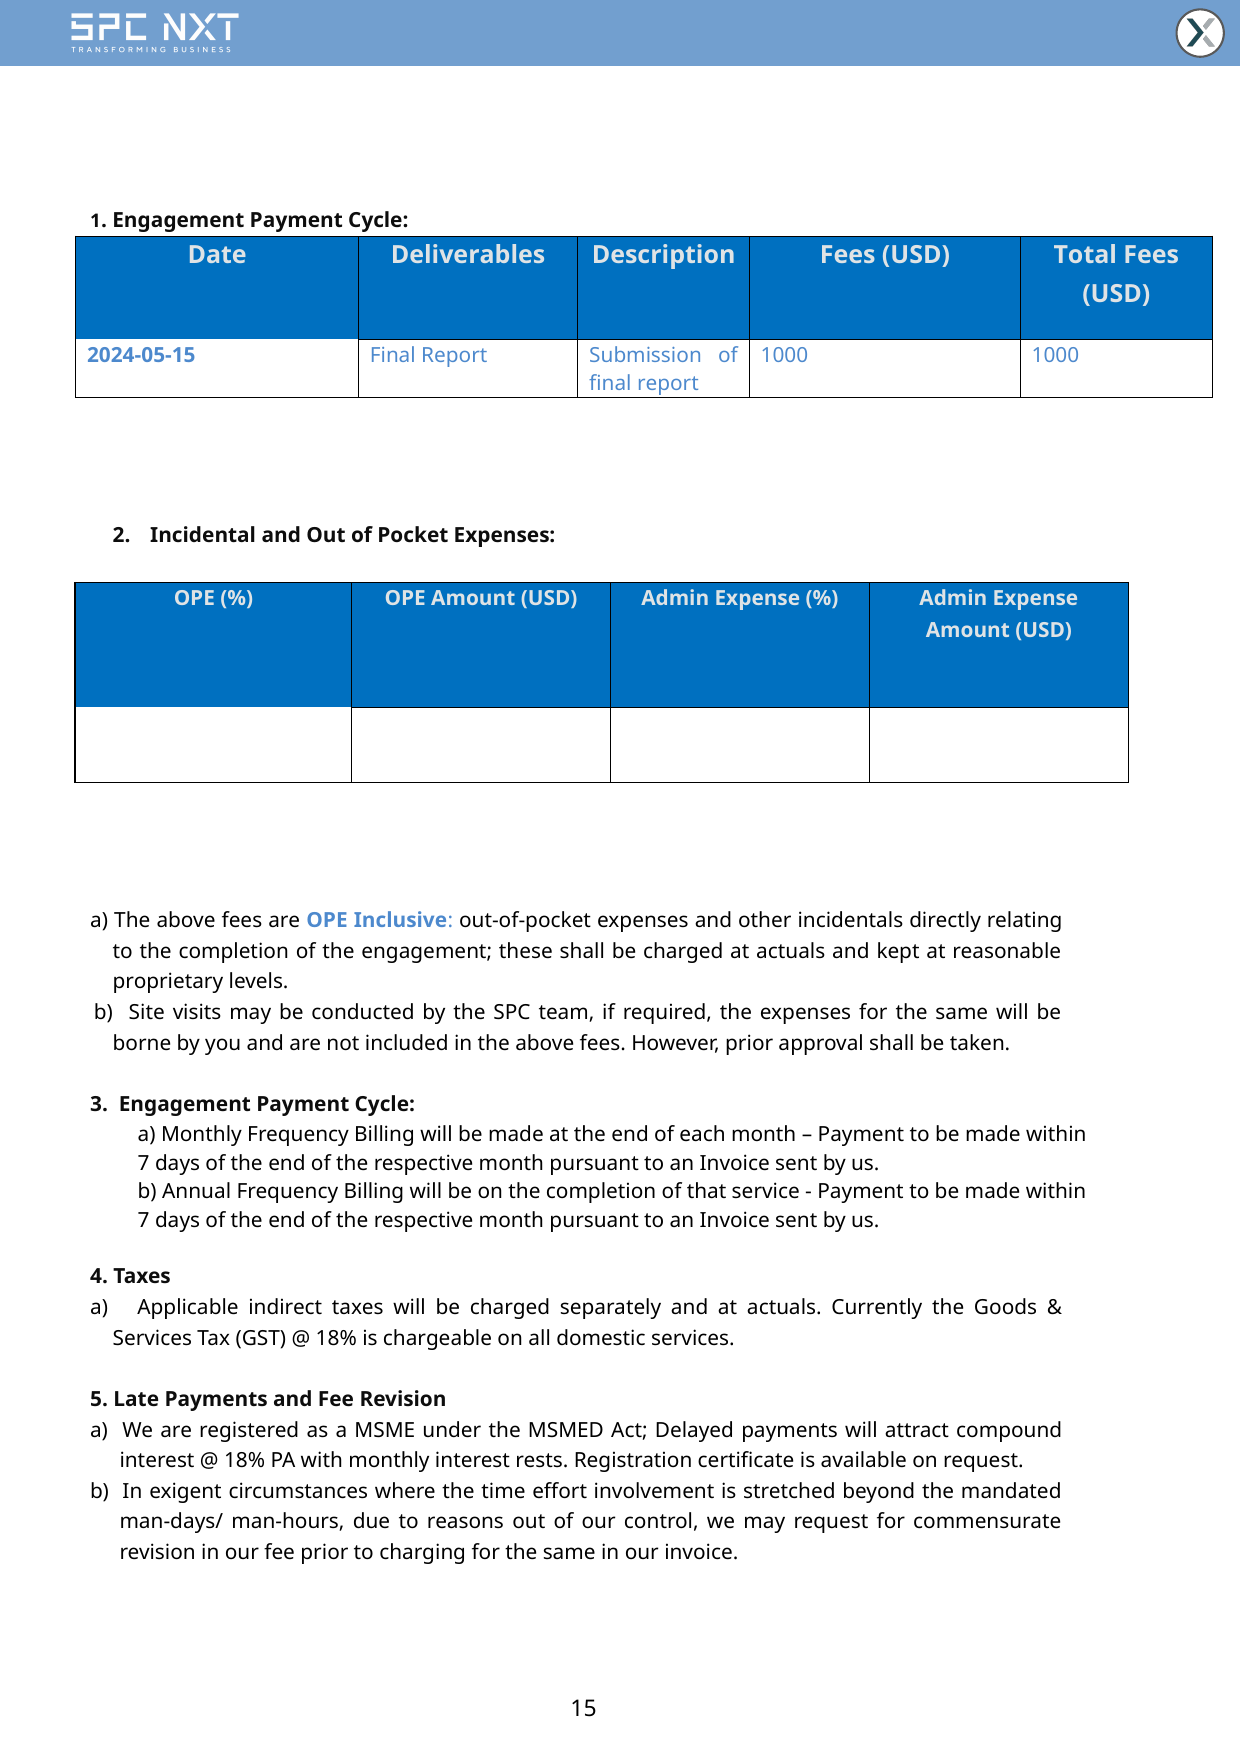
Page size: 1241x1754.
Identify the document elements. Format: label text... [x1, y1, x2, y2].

table_cell [352, 708, 610, 782]
table_header Admin Expense (%) [611, 583, 869, 707]
text a) We are registered as a MSME under the MSMED Act; Delayed payments will attract compound interest @ 18% PA with monthly interest rests. Registration certificate is available on request. [90, 1415, 1063, 1474]
text 4. Taxes [75, 1262, 1063, 1290]
table_cell [76, 708, 351, 782]
text 1. Engagement Payment Cycle: [75, 205, 1063, 233]
text a) Monthly Frequency Billing will be made at the end of each month – Payment to be made within 7 days of the end of the respective month pursuant to an Invoice sent by us. [137, 1119, 1092, 1176]
table_cell 1000 [1021, 340, 1212, 397]
text b) Site visits may be conducted by the SPC team, if required, the expenses for the same will be borne by you and are not included in the above fees. However, prior approval shall be taken. [94, 997, 1063, 1056]
table_header Description [578, 237, 749, 339]
table_cell Submission of final report [578, 340, 749, 397]
table_header Total Fees (USD) [1021, 237, 1212, 339]
table_cell [870, 708, 1128, 782]
table_header Admin Expense Amount (USD) [870, 583, 1128, 707]
text 3. Engagement Payment Cycle: [75, 1089, 1063, 1117]
table_header Date [76, 237, 358, 339]
list Incidental and Out of Pocket Expenses: [112, 521, 1063, 549]
table_cell 2024-05-15 [76, 340, 358, 397]
table_cell [611, 708, 869, 782]
table_header OPE (%) [76, 583, 351, 707]
text a) Applicable indirect taxes will be charged separately and at actuals. Currently the Goods & Services Tax (GST) @ 18% is chargeable on all domestic services. [90, 1292, 1063, 1351]
table_header Deliverables [359, 237, 577, 339]
table_cell 1000 [750, 340, 1020, 397]
text 5. Late Payments and Fee Revision [75, 1384, 1063, 1413]
text b) Annual Frequency Billing will be on the completion of that service - Payment to be made within 7 days of the end of the respective month pursuant to an Invoice sent by us. [137, 1176, 1092, 1233]
picture [1186, 18, 1215, 48]
table_header Fees (USD) [750, 237, 1020, 339]
table_cell Final Report [359, 340, 577, 397]
text a) The above fees are OPE Inclusive: out-of-pocket expenses and other incidentals directly relating to the completion of the engagement; these shall be charged at actuals and kept at reasonable proprietary levels. [90, 905, 1063, 995]
table_header OPE Amount (USD) [352, 583, 610, 707]
text b) In exigent circumstances where the time effort involvement is stretched beyond the mandated man-days/ man-hours, due to reasons out of our control, we may request for commensurate revision in our fee prior to charging for the same in our invoice. [90, 1476, 1063, 1566]
